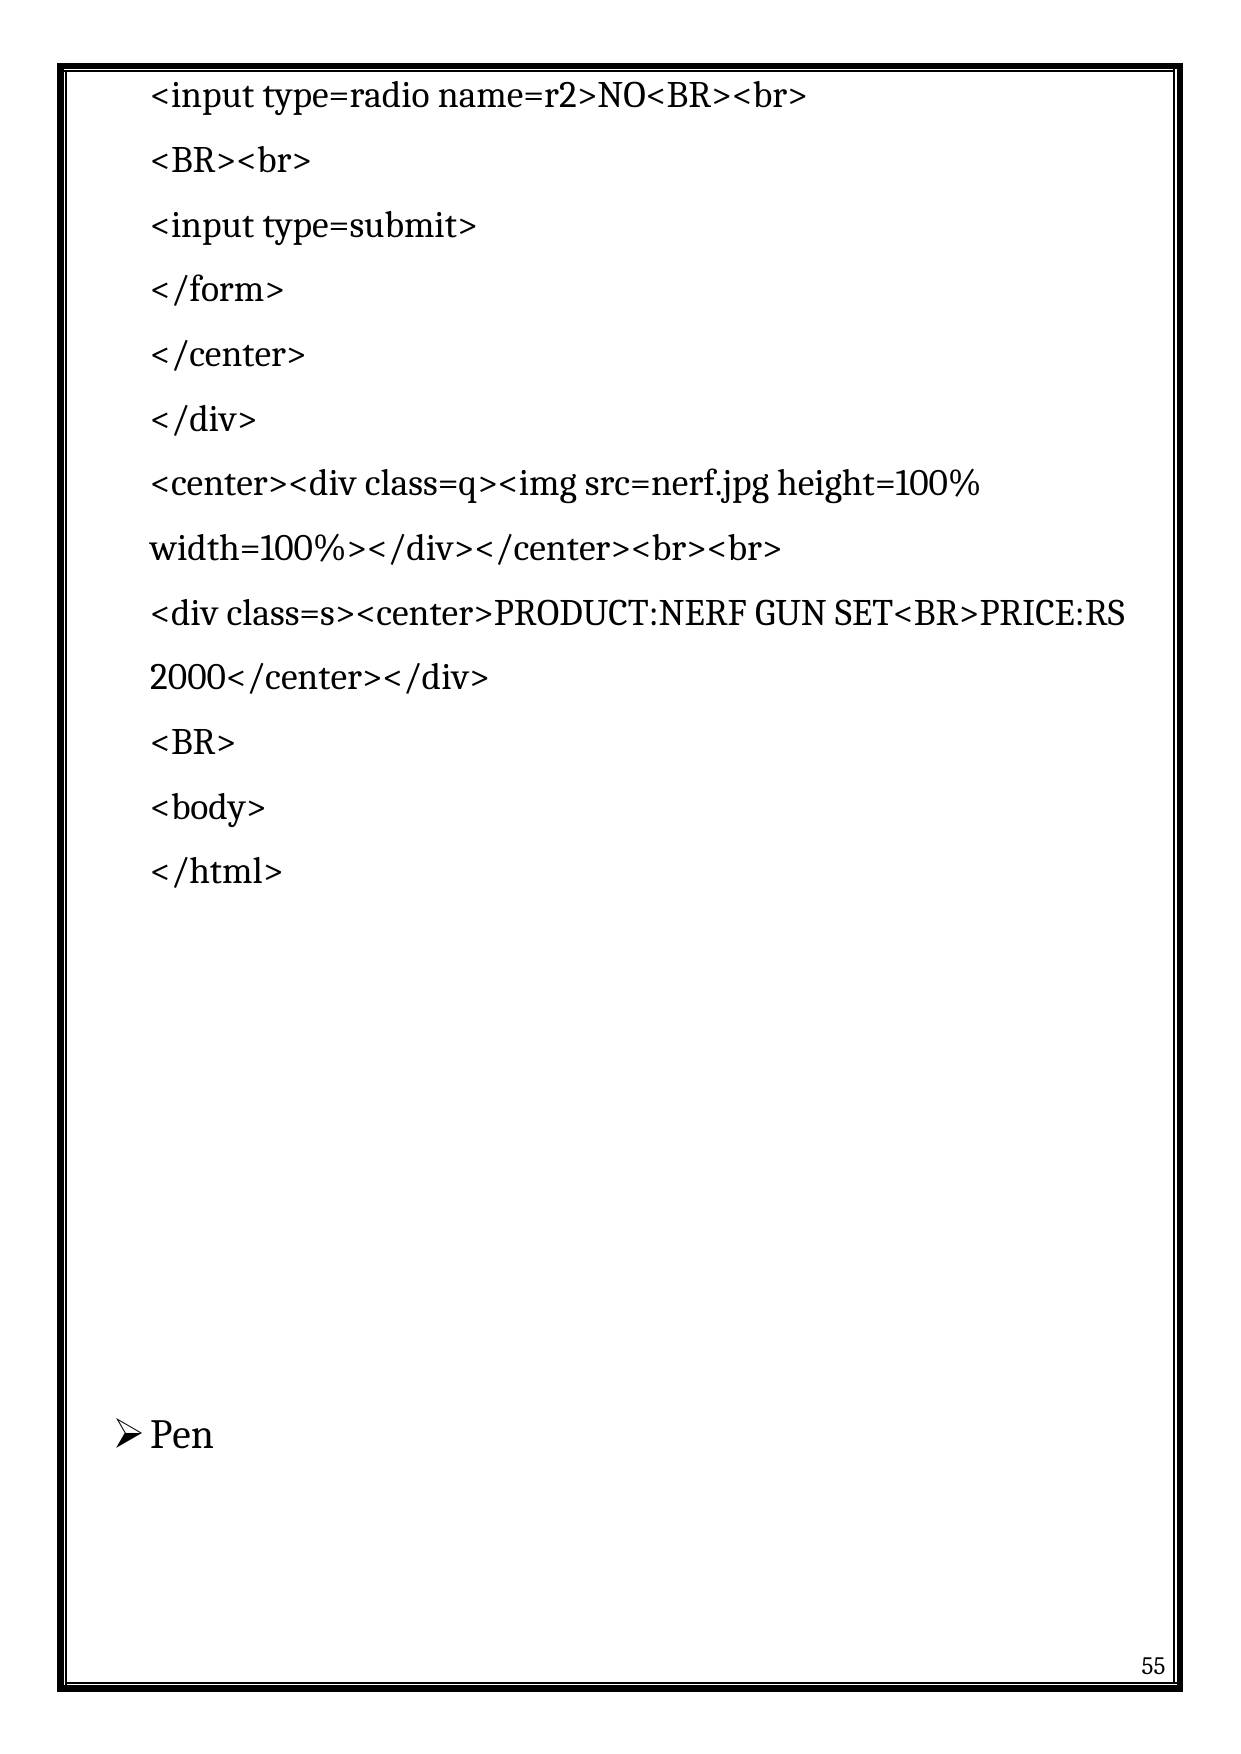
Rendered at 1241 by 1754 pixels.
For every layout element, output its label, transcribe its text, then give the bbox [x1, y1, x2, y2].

text <BR> [150, 721, 1126, 764]
text <div class=s><center>PRODUCT:NERF GUN SET<BR>PRICE:RS 2000</center></div> [150, 591, 1126, 699]
text <BR><br> [150, 138, 1126, 182]
list Pen [112, 1411, 1126, 1459]
text <input type=radio name=r2>NO<BR><br> [150, 74, 1126, 117]
text <body> [150, 785, 1126, 828]
text </center> [150, 333, 1126, 376]
text <center><div class=q><img src=nerf.jpg height=100% width=100%></div></center><br><br> [150, 462, 1126, 570]
text <input type=submit> [150, 203, 1126, 246]
text </html> [150, 850, 1126, 893]
text </div> [150, 397, 1126, 440]
text </form> [150, 268, 1126, 311]
